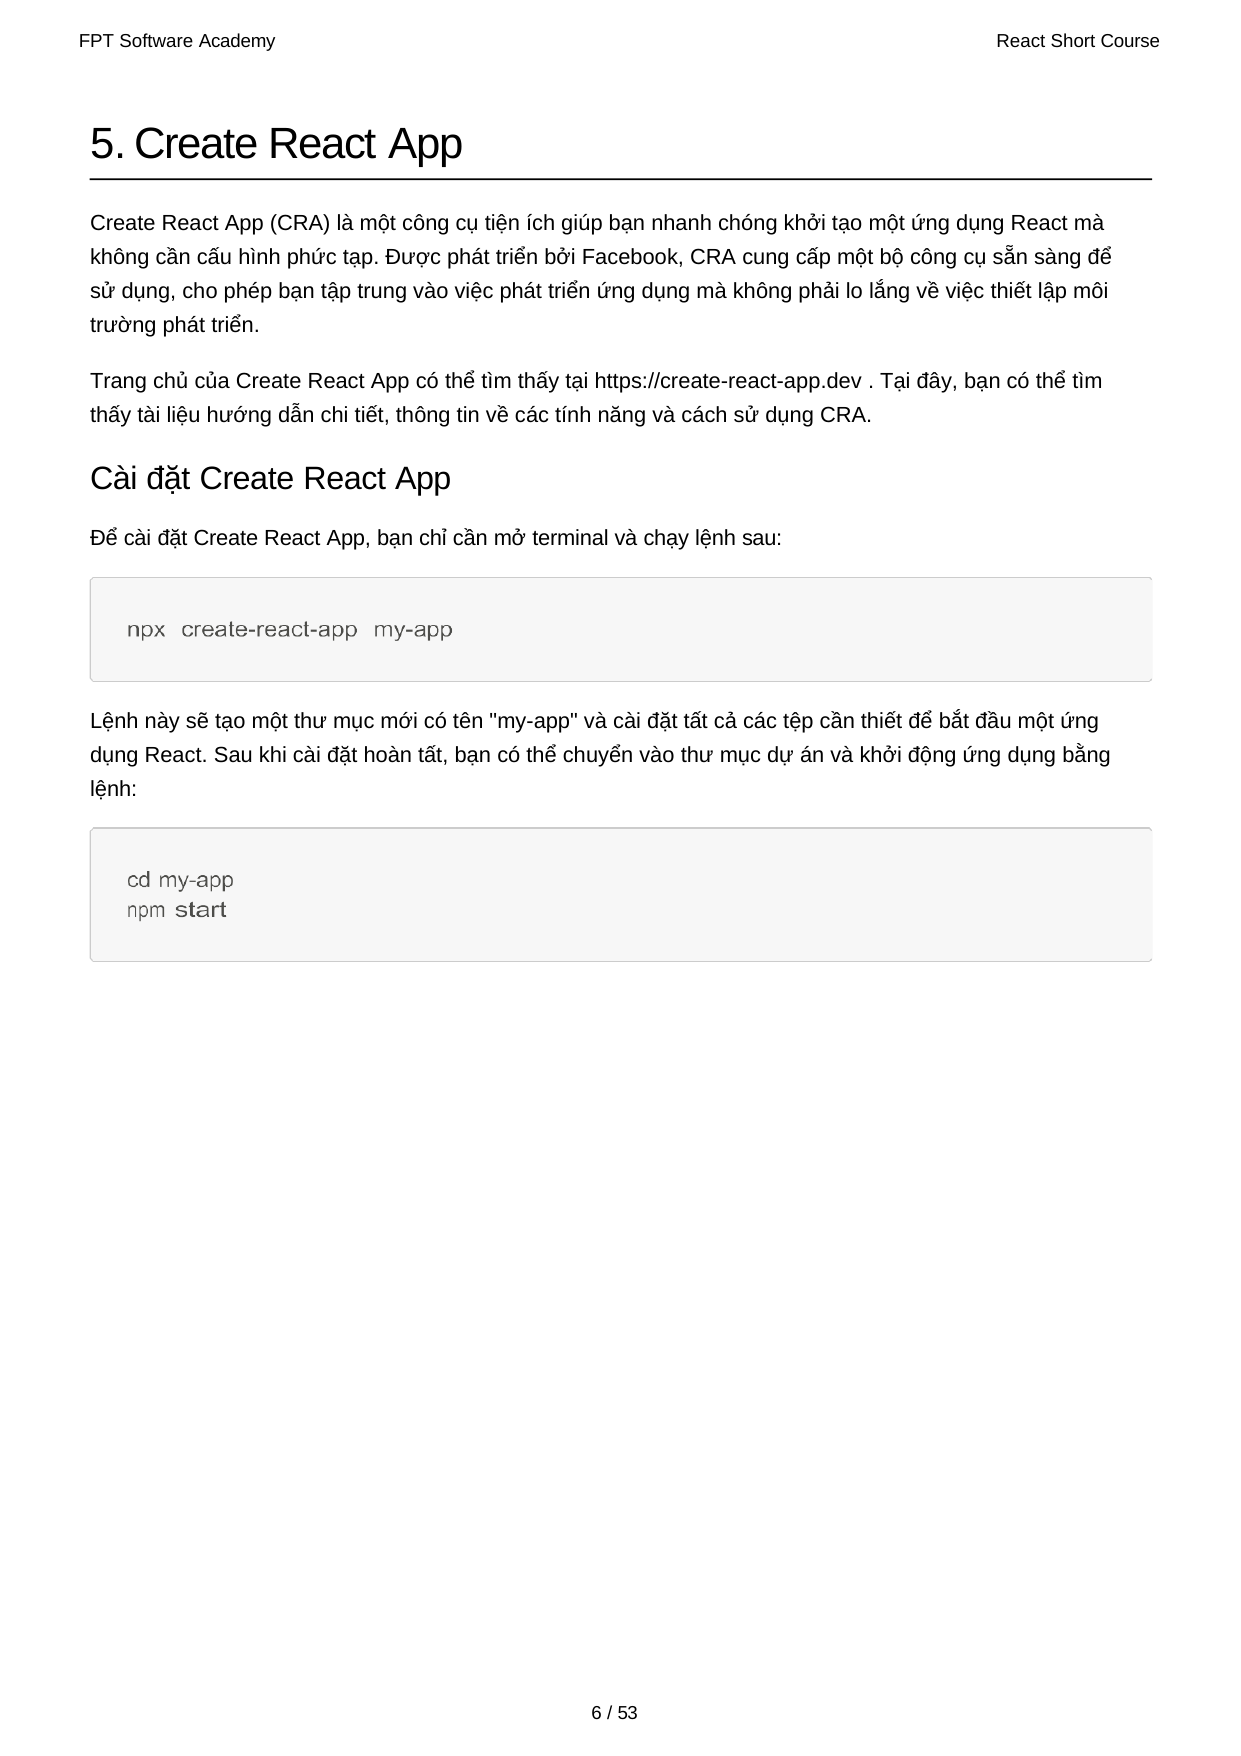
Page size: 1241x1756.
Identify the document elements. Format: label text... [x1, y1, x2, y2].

text Trang chủ của Create React App có thể tìm thấy tại https://create-react-app.dev . Tại đây, bạn có thể tìm thấy tài liệu hướng dẫn chi tiết, thông tin về các tính năng và cách sử dụng CRA. [90, 368, 1148, 427]
text Lệnh này sẽ tạo một thư mục mới có tên "my-app" và cài đặt tất cả các tệp cần thiết để bắt đầu một ứng dụng React. Sau khi cài đặt hoàn tất, bạn có thể chuyển vào thư mục dự án và khởi động ứng dụng bằng lệnh: [90, 708, 1149, 801]
text Create React App (CRA) là một công cụ tiện ích giúp bạn nhanh chóng khởi tạo một ứng dụng React mà không cần cấu hình phức tạp. Được phát triển bởi Facebook, CRA cung cấp một bộ công cụ sẵn sàng để sử dụng, cho phép bạn tập trung vào việc phát triển ứng dụng mà không phải lo lắng về việc thiết lập môi trường phát triển. [90, 210, 1130, 337]
subtitle Cài đặt Create React App [90, 459, 1165, 496]
picture [89, 577, 1153, 682]
text Để cài đặt Create React App, bạn chỉ cần mở terminal và chạy lệnh sau: [90, 525, 1165, 550]
picture [89, 827, 1153, 962]
subtitle Create React App [90, 117, 1165, 167]
